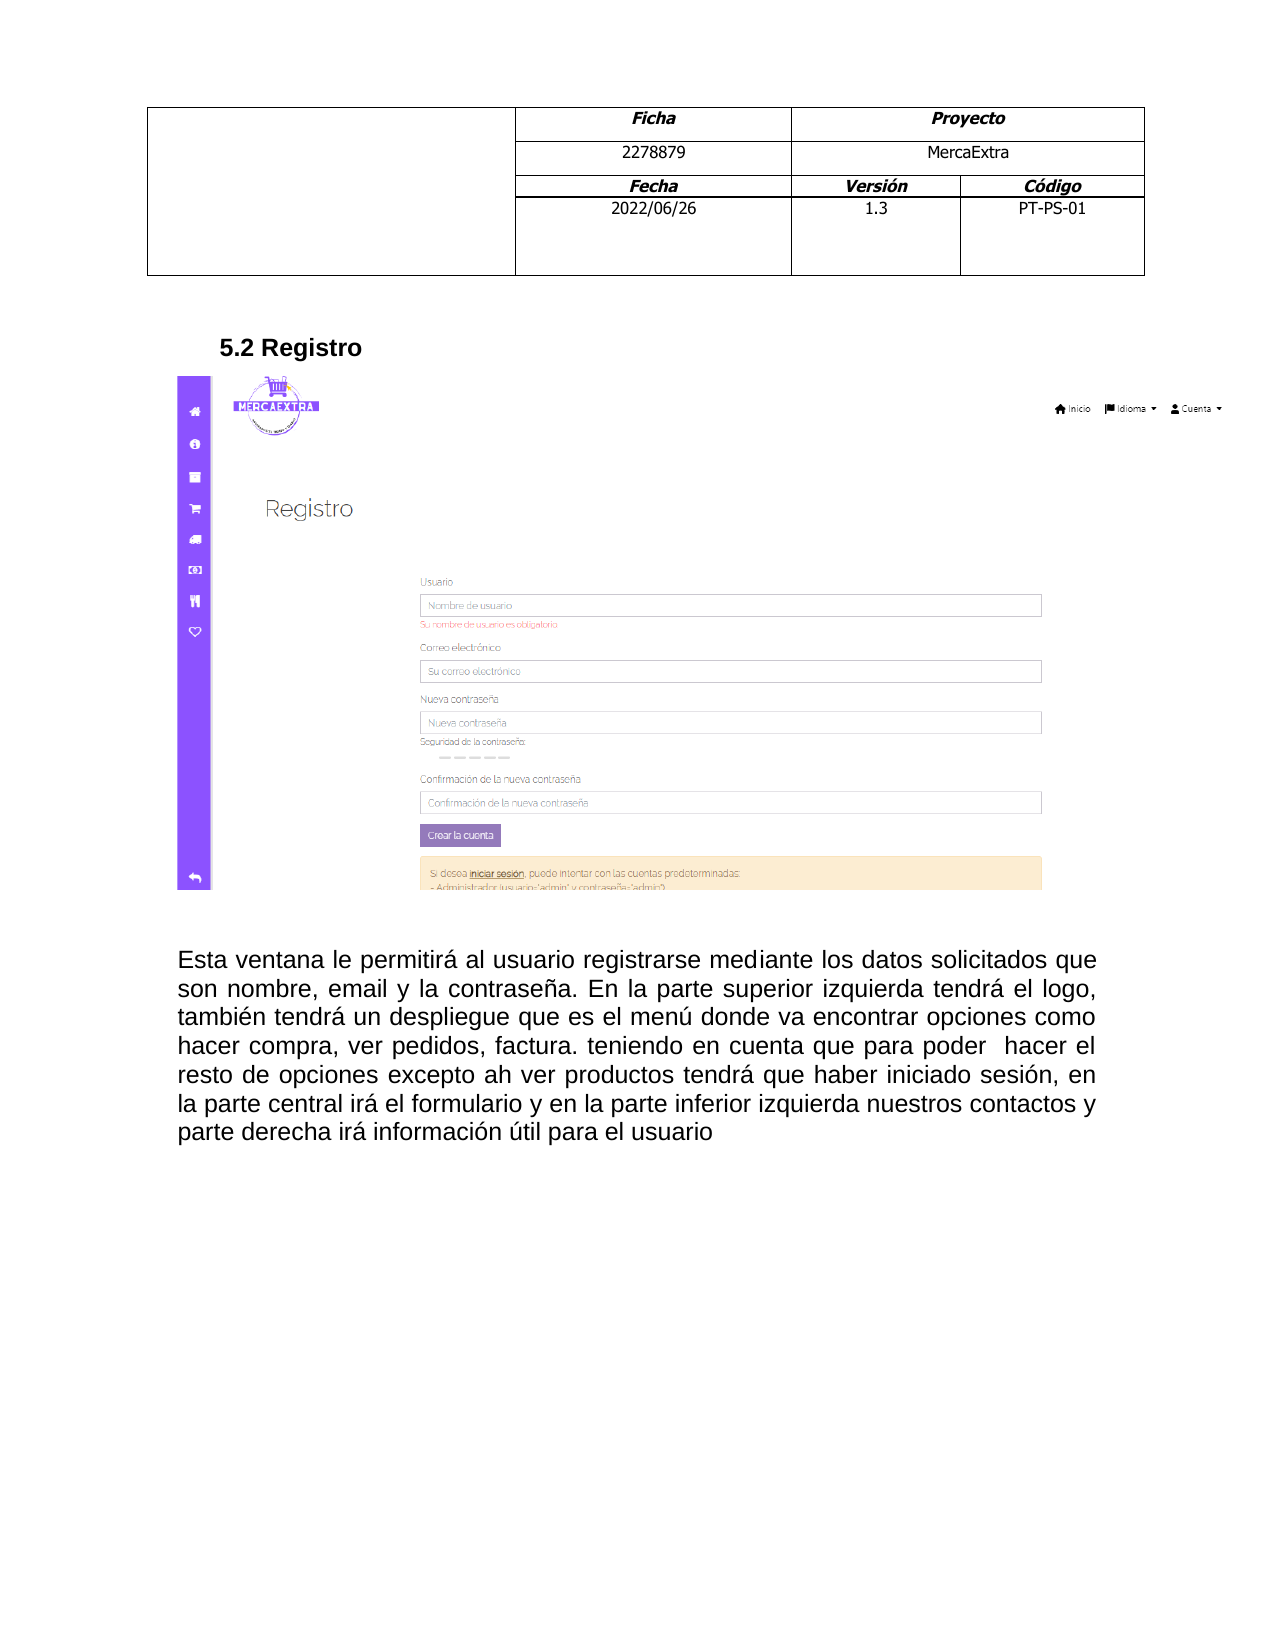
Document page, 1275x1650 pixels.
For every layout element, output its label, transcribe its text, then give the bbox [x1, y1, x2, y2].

subtitle 5.2 Registro [219, 333, 1098, 362]
text Esta ventana le permitirá al usuario registrarse mediante los datos solicitados que son nombre, email y la contraseña. En la parte superior izquierda tendrá el logo, también tendrá un despliegue que es el menú donde va encontrar opciones como hacer compra, ver pedidos, factura. teniendo en cuenta que para poder hacer el resto de opciones excepto ah ver productos tendrá que haber iniciado sesión, en la parte central irá el formulario y en la parte inferior izquierda nuestros contactos y parte derecha irá información útil para el usuario [177, 945, 1098, 1146]
picture [177, 376, 1243, 890]
